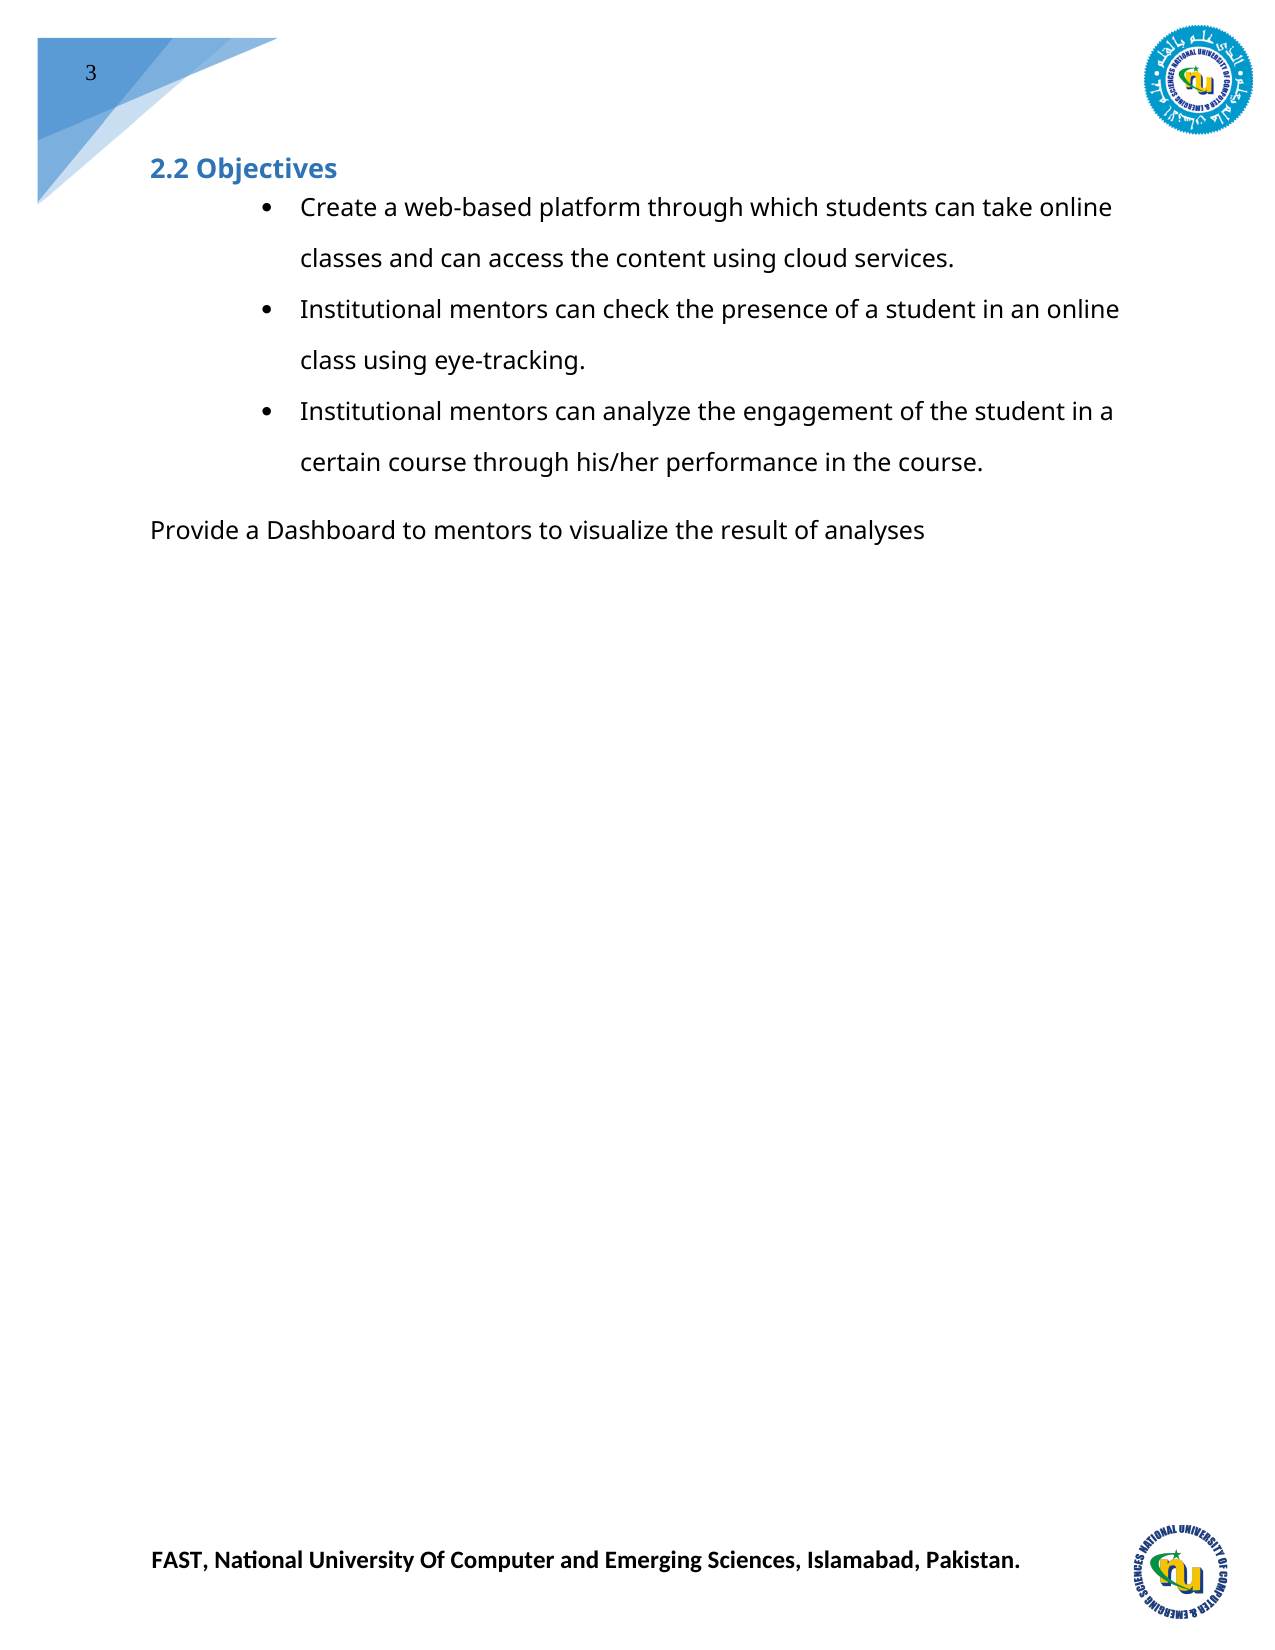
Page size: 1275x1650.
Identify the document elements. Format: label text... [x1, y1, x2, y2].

picture [1143, 86, 1191, 135]
picture [1156, 80, 1162, 93]
picture [1207, 86, 1254, 135]
picture [37, 37, 279, 206]
picture [1143, 25, 1188, 77]
picture [1166, 47, 1232, 113]
subtitle 2.2 Objectives [150, 150, 1125, 187]
text Provide a Dashboard to mentors to visualize the result of analyses [150, 513, 1125, 547]
picture [1211, 115, 1219, 120]
picture [1133, 1525, 1228, 1619]
list Institutional mentors can analyze the engagement of the student in a certain course through his/her performance in the course. [262, 394, 1125, 479]
picture [1183, 116, 1191, 121]
list Institutional mentors can check the presence of a student in an online class using eye-tracking. [262, 292, 1125, 377]
picture [1201, 36, 1210, 42]
list Create a web-based platform through which students can take online classes and can access the content using cloud services. [262, 190, 1125, 275]
picture [1209, 25, 1254, 76]
